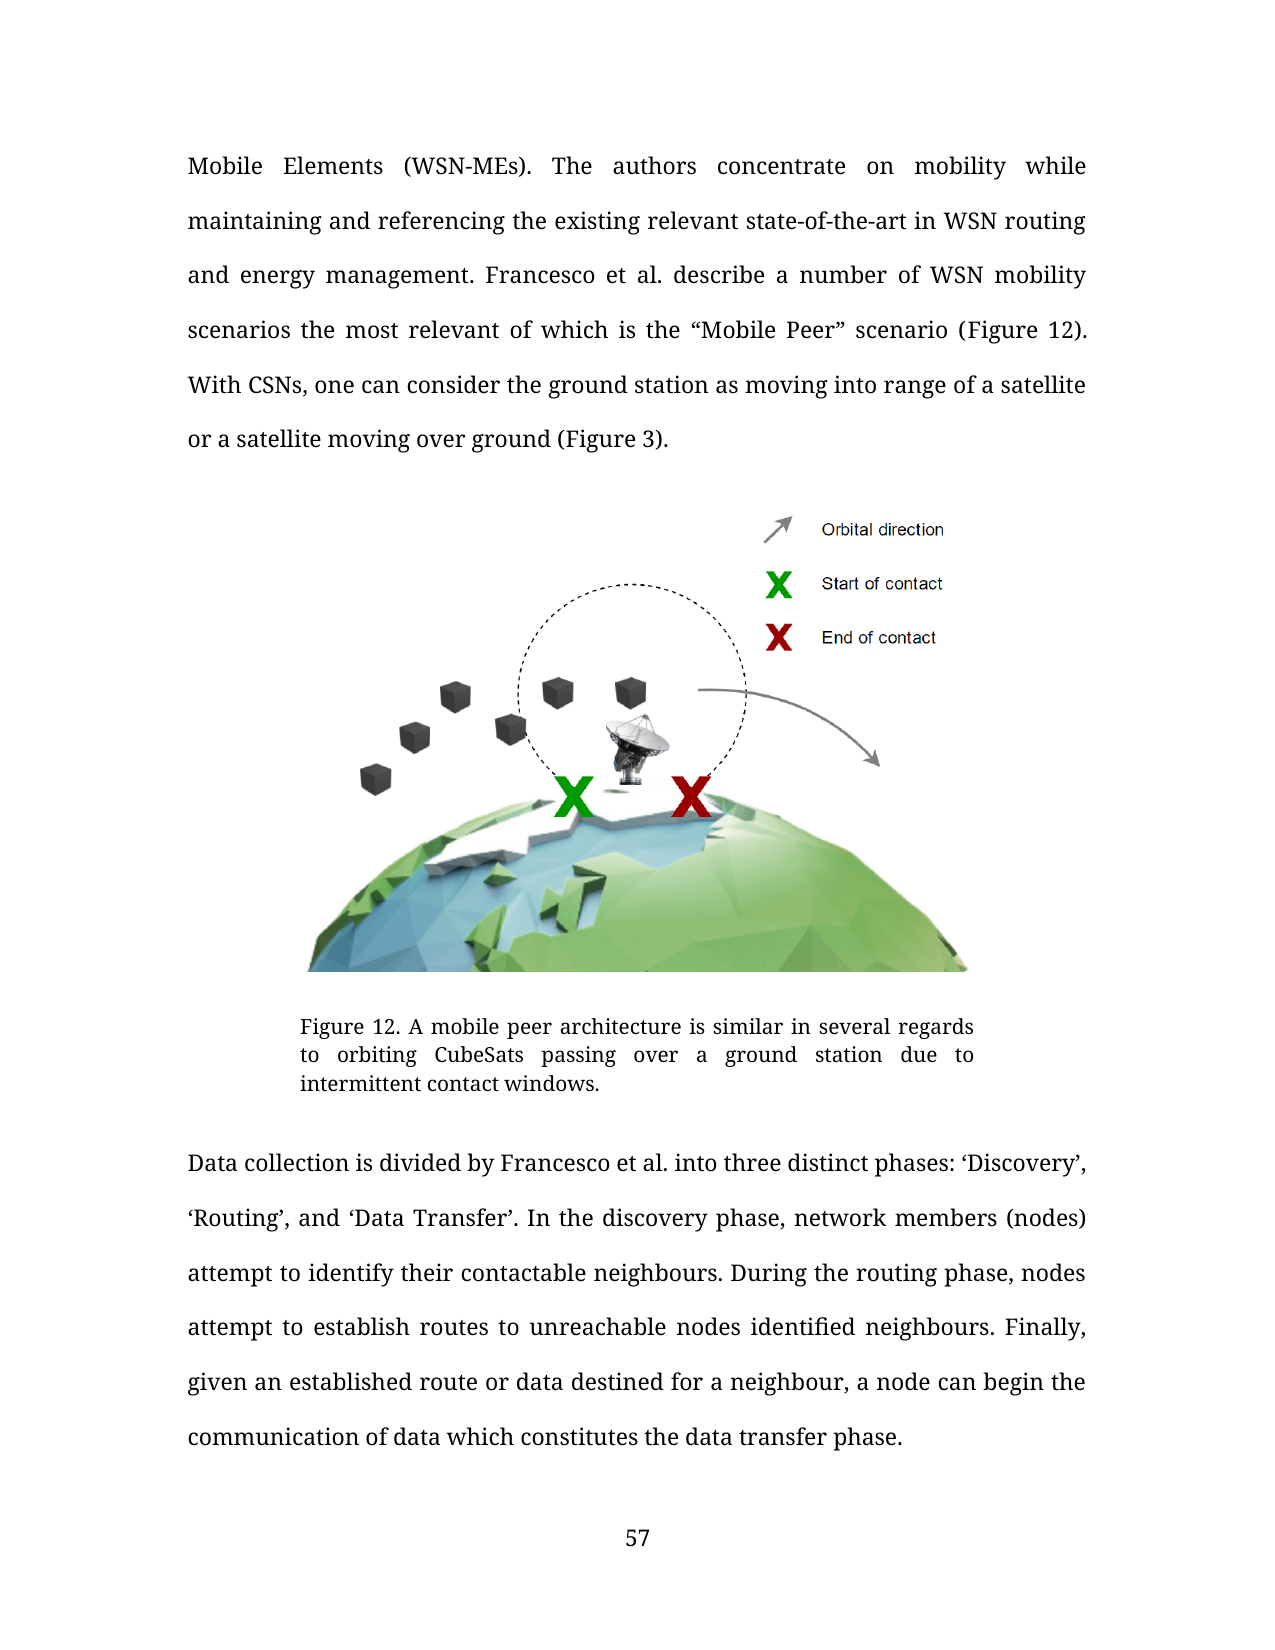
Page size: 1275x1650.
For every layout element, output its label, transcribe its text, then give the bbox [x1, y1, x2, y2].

picture [307, 494, 968, 972]
text Data collection is divided by Francesco et al. into three distinct phases: ‘Discovery’, ‘Routing’, and ‘Data Transfer’. In the discovery phase, network members (nodes) attempt to identify their contactable neighbours. During the routing phase, nodes attempt to establish routes to unreachable nodes identified neighbours. Finally, given an established route or data destined for a neighbour, a node can begin the communication of data which constitutes the data transfer phase. [187, 1147, 1087, 1452]
text Figure 12. A mobile peer architecture is similar in several regards to orbiting CubeSats passing over a ground station due to intermittent contact windows. [300, 1012, 975, 1097]
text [187, 150, 1087, 455]
